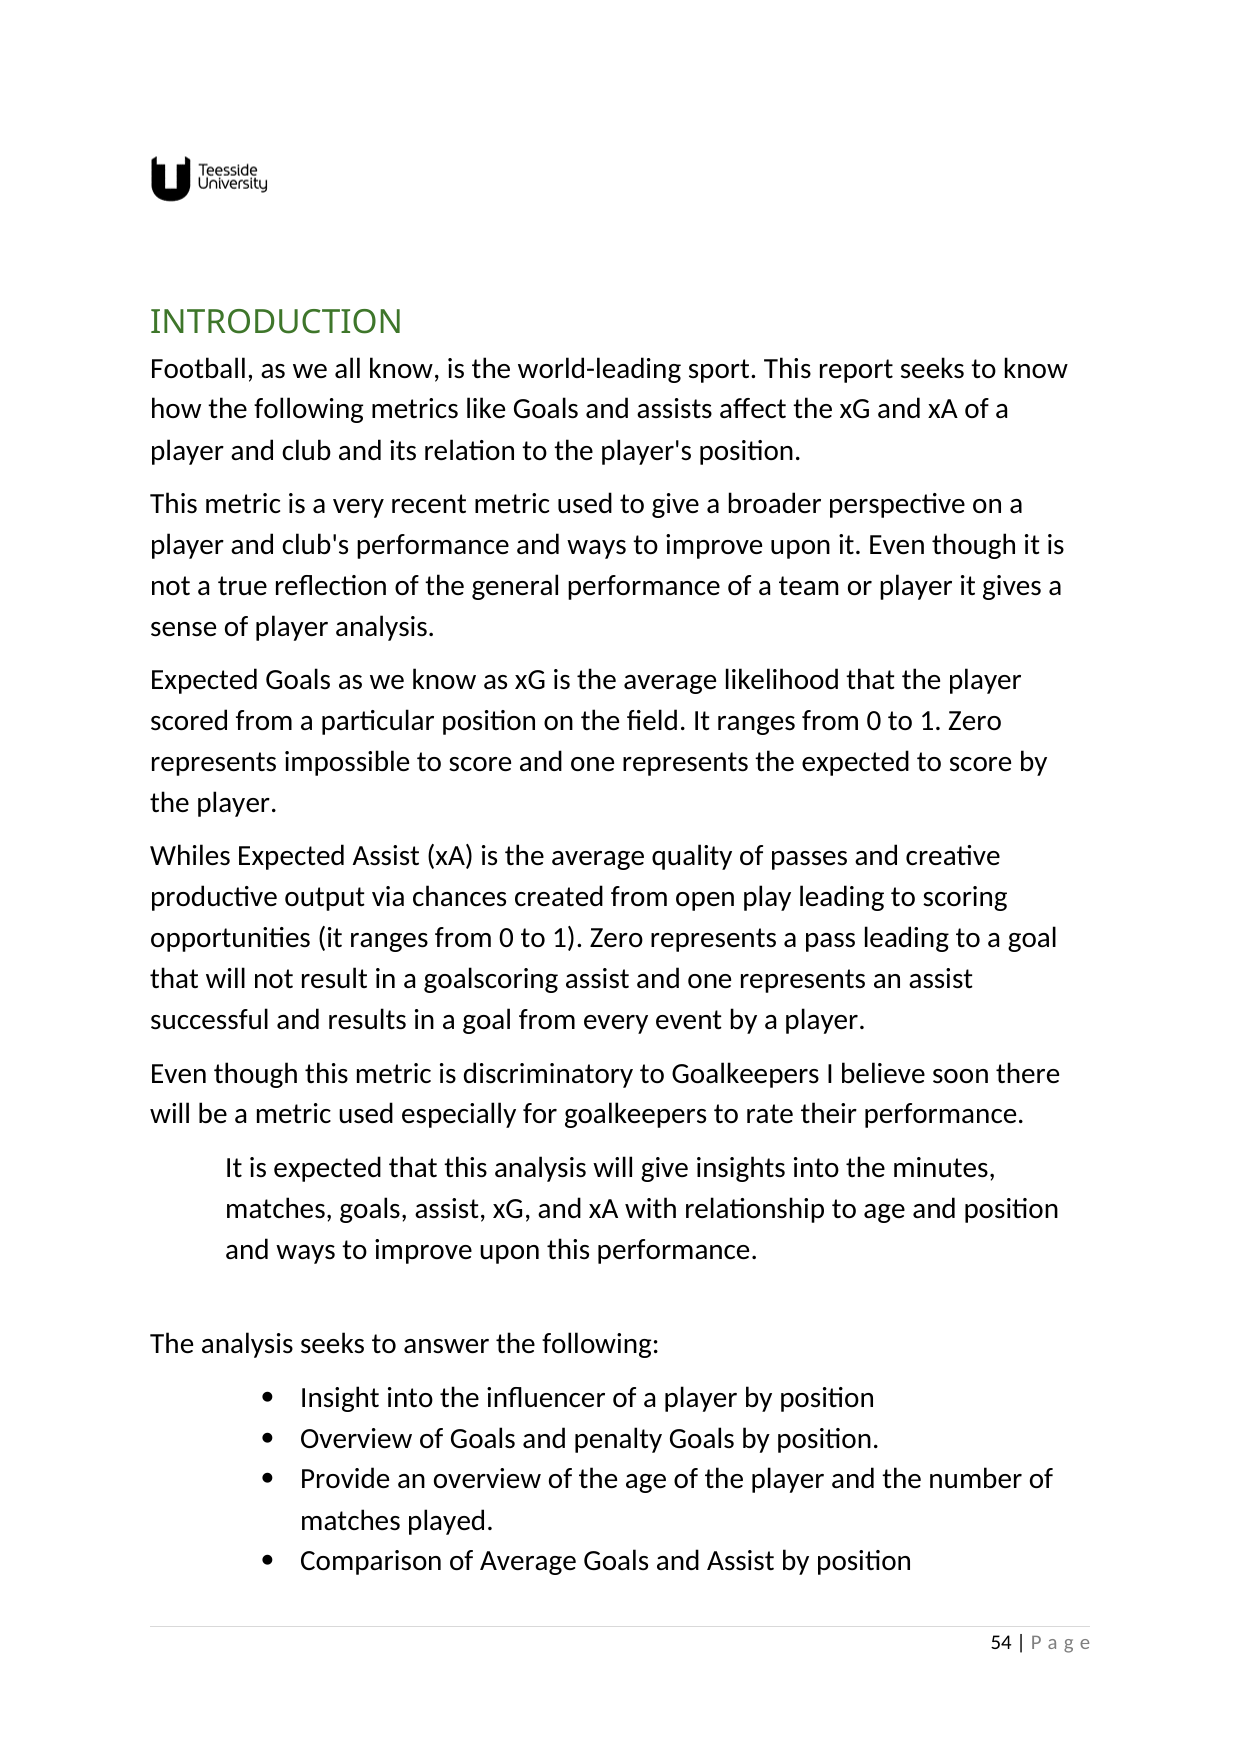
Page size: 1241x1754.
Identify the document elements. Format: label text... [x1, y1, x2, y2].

list Provide an overview of the age of the player and the number of matches played. [262, 1461, 1090, 1537]
list It is expected that this analysis will give insights into the minutes, matches, goals, assist, xG, and xA with relationship to age and position and ways to improve upon this performance. [225, 1149, 1090, 1267]
text This metric is a very recent metric used to give a broader perspective on a player and club's performance and ways to improve upon it. Even though it is not a true reflection of the general performance of a team or player it gives a sense of player analysis. [150, 485, 1090, 643]
list Comparison of Average Goals and Assist by position [262, 1542, 1090, 1578]
text Football, as we all know, is the world-leading sport. This report seeks to know how the following metrics like Goals and assists affect the xG and xA of a player and club and its relation to the player's position. [150, 350, 1090, 467]
subtitle INTRODUCTION [150, 297, 1090, 343]
text Even though this metric is discriminatory to Goalkeepers I believe soon there will be a metric used especially for goalkeepers to rate their performance. [150, 1055, 1090, 1131]
picture [150, 99, 269, 224]
text Expected Goals as we know as xG is the average likelihood that the player scored from a particular position on the field. It ranges from 0 to 1. Zero represents impossible to score and one represents the expected to score by the player. [150, 661, 1090, 820]
list Overview of Goals and penalty Goals by position. [262, 1420, 1090, 1455]
text The analysis seeks to answer the following: [150, 1325, 1090, 1361]
list Insight into the influencer of a player by position [262, 1379, 1090, 1414]
text Whiles Expected Assist (xA) is the average quality of passes and creative productive output via chances created from open play leading to scoring opportunities (it ranges from 0 to 1). Zero represents a pass leading to a goal that will not result in a goalscoring assist and one represents an assist successful and results in a goal from every event by a player. [150, 837, 1090, 1037]
